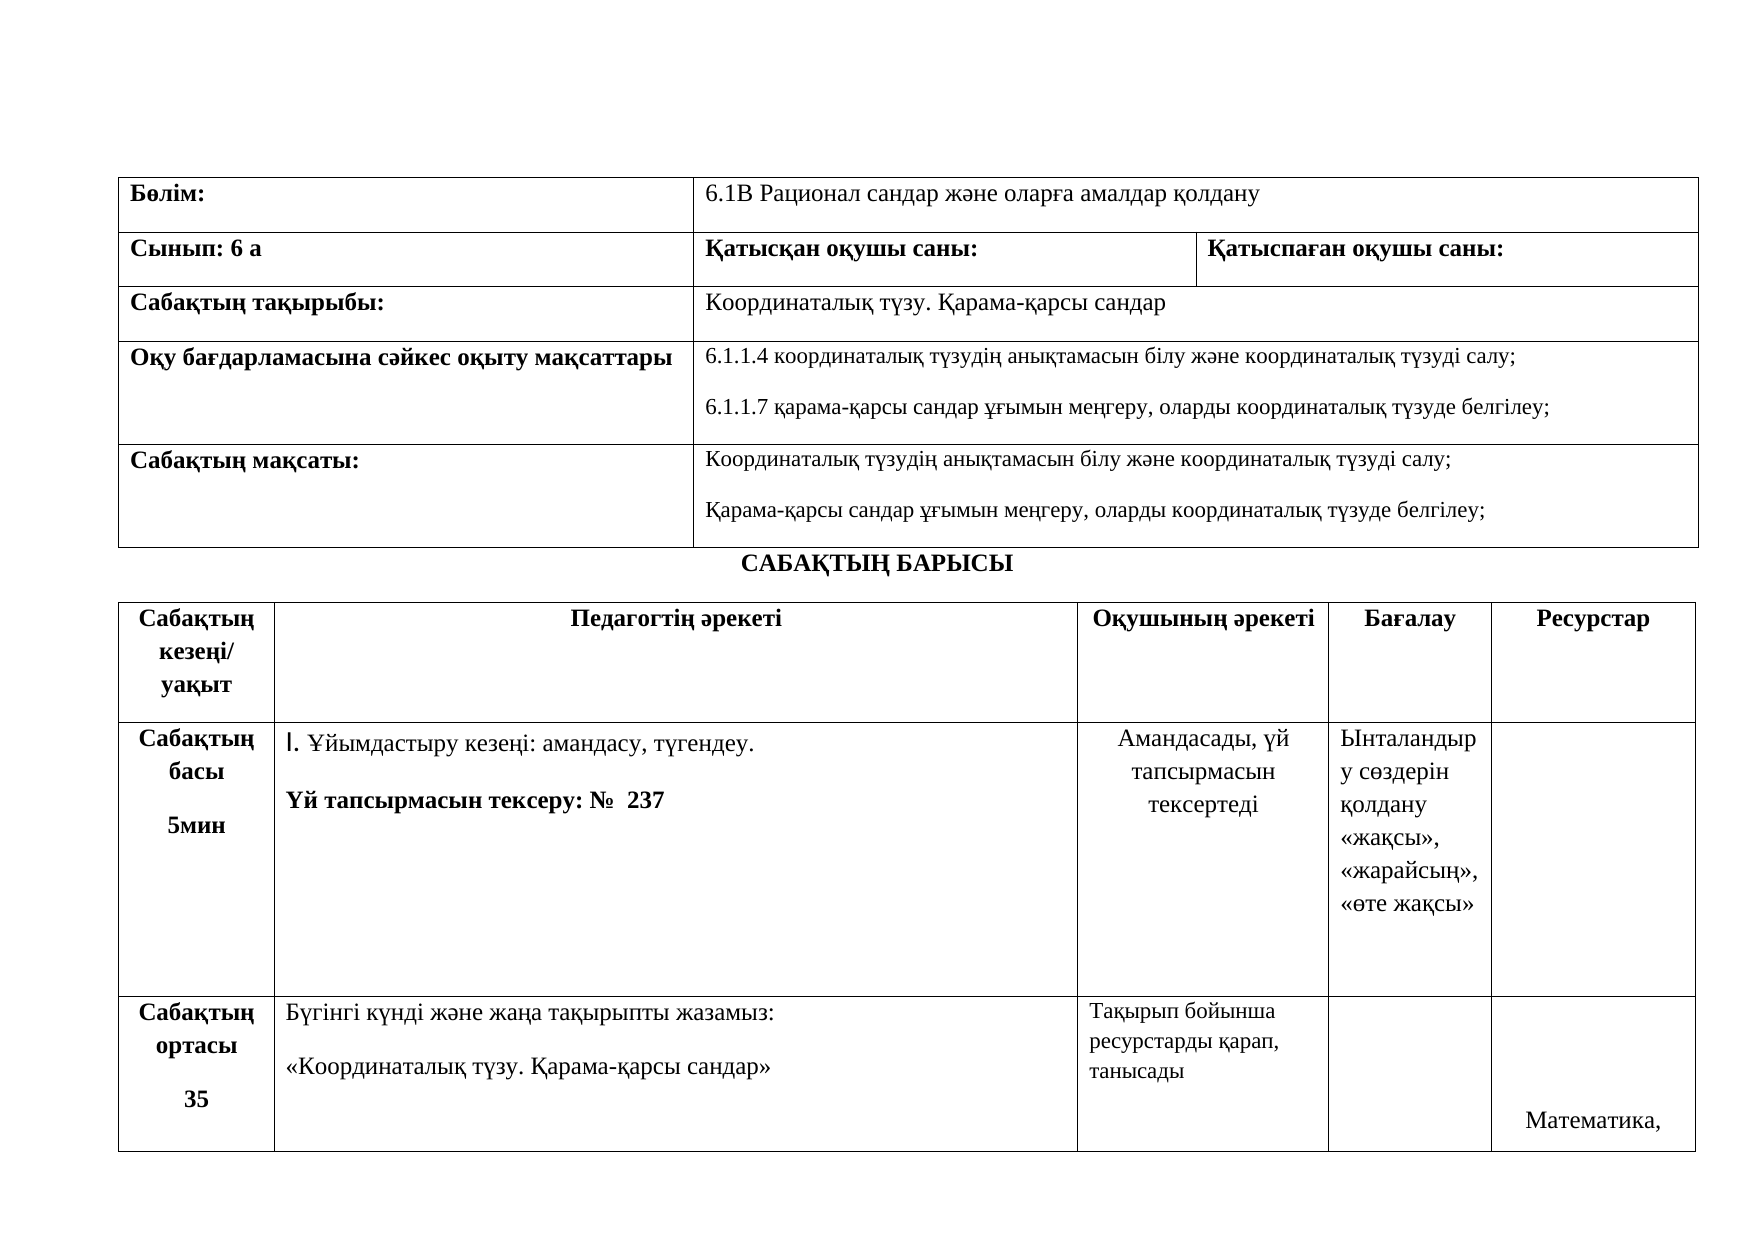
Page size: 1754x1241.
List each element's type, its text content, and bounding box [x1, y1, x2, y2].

table_cell І. Ұйымдастыру кезеңі: амандасу, түгендеу. Үй тапсырмасын тексеру: № 237 [275, 723, 1077, 996]
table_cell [1329, 997, 1491, 1151]
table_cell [275, 997, 1077, 1151]
table_cell Координаталық түзу. Қарама-қарсы сандар [694, 287, 1698, 341]
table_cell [1492, 997, 1695, 1151]
table_cell 6.1В Рационал сандар және оларға амалдар қолдану [694, 178, 1698, 232]
table_cell 6.1.1.4 координаталық түзудің анықтамасын білу және координаталық түзуді салу; 6.1.1.7 қарама-қарсы сандар ұғымын меңгеру, оларды координаталық түзуде белгілеу; [694, 342, 1698, 444]
table_cell Сабақтың ортасы 35 [119, 997, 274, 1151]
text САБАҚТЫҢ БАРЫСЫ [118, 548, 1636, 577]
table_cell Бөлім: [119, 178, 693, 232]
table_header Бағалау [1329, 603, 1491, 722]
table_cell Сабақтың басы 5мин [119, 723, 274, 996]
table_cell Амандасады, үй тапсырмасын тексертеді [1078, 723, 1328, 996]
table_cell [1078, 997, 1328, 1151]
table_cell Координаталық түзудің анықтамасын білу және координаталық түзуді салу; Қарама-қарсы сандар ұғымын меңгеру, оларды координаталық түзуде белгілеу; [694, 445, 1698, 547]
table_cell Сабақтың тақырыбы: [119, 287, 693, 341]
table_header Сабақтың кезеңі/ уақыт [119, 603, 274, 722]
table_cell Қатысқан оқушы саны: [694, 233, 1196, 286]
table_cell Сынып: 6 а [119, 233, 693, 286]
table_cell [1492, 723, 1695, 996]
table_cell Қатыспаған оқушы саны: [1197, 233, 1698, 286]
table_cell Оқу бағдарламасына сәйкес оқыту мақсаттары [119, 342, 693, 444]
table_cell Ынталандыру сөздерін қолдану «жақсы», «жарайсың», «өте жақсы» [1329, 723, 1491, 996]
table_header Педагогтің әрекеті [275, 603, 1077, 722]
table_header Ресурстар [1492, 603, 1695, 722]
table_cell Сабақтың мақсаты: [119, 445, 693, 547]
table_header Оқушының әрекеті [1078, 603, 1328, 722]
